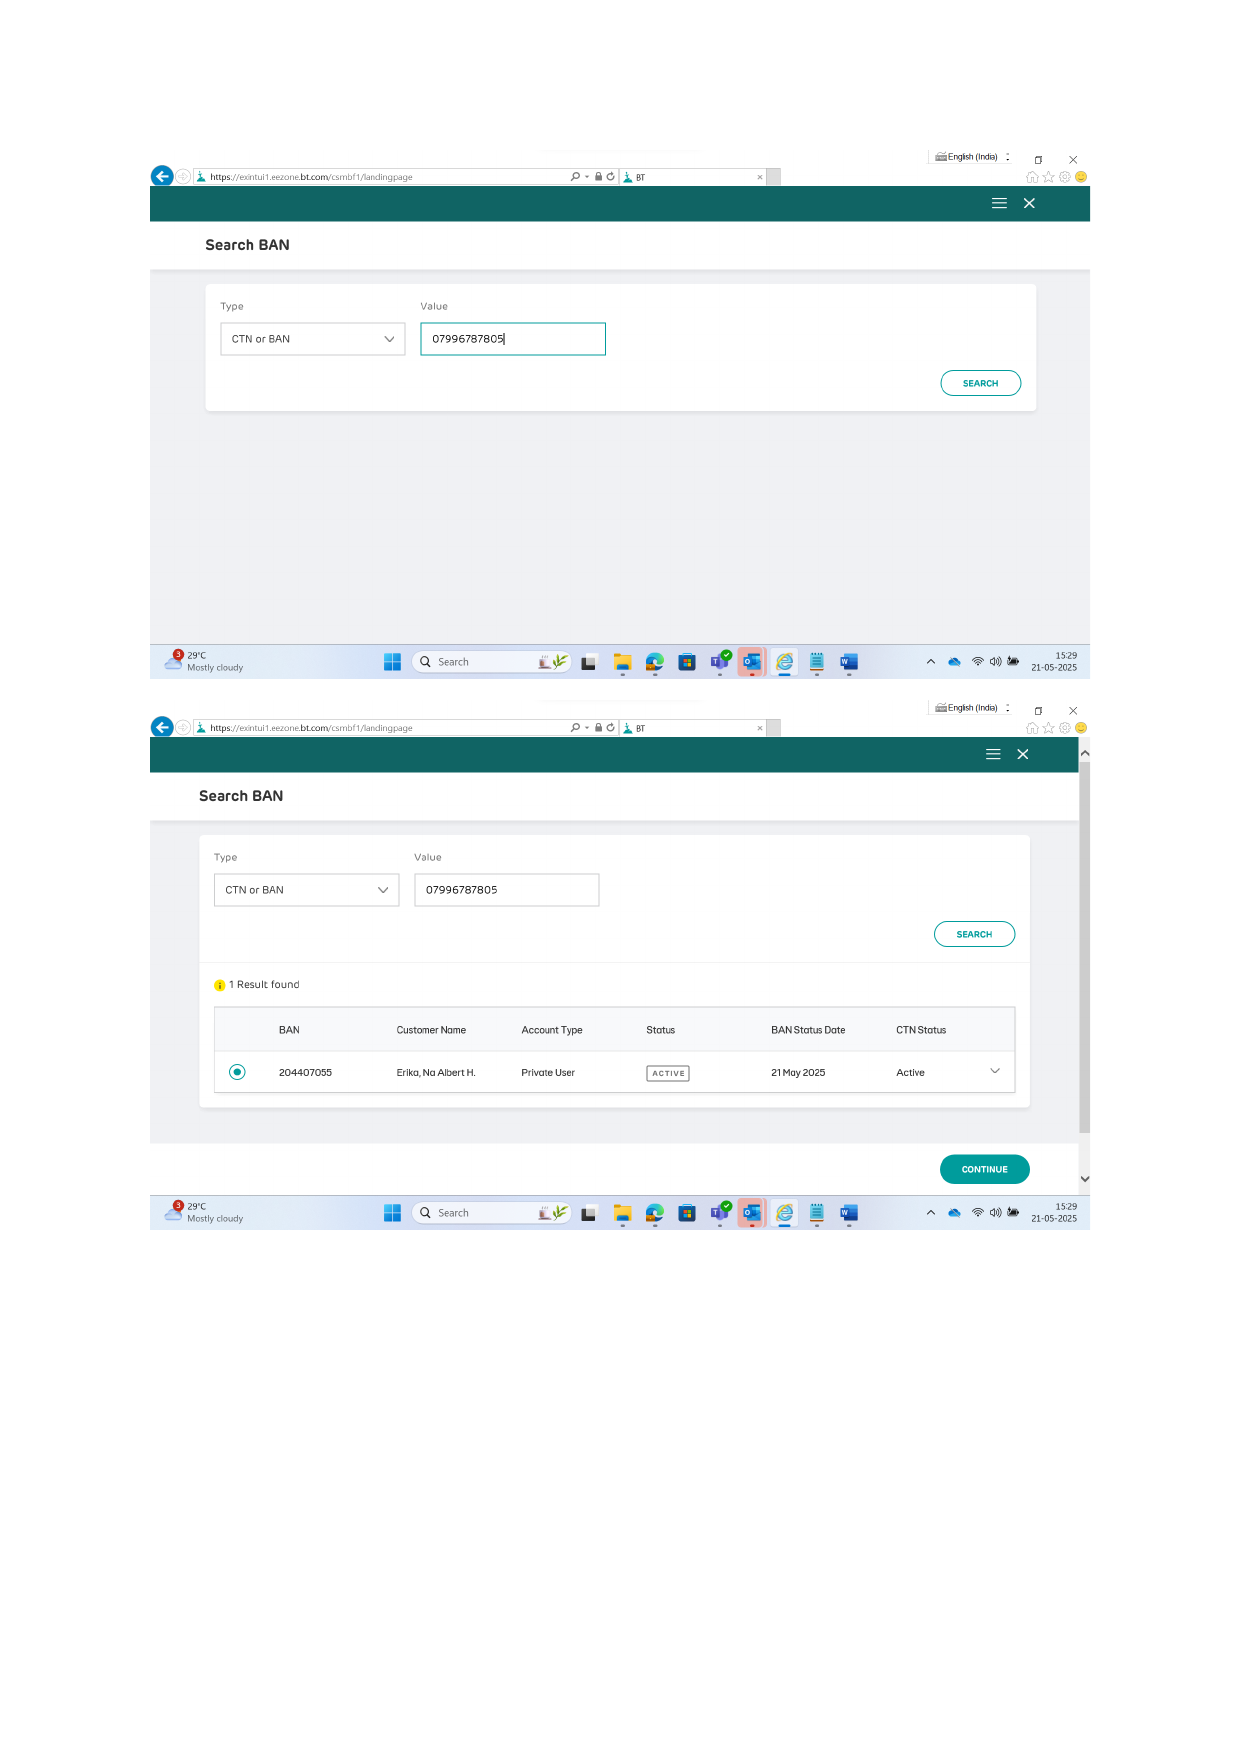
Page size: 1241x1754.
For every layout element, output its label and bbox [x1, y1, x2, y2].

picture [157, 723, 168, 732]
picture [150, 700, 1091, 1230]
picture [157, 172, 168, 181]
picture [150, 150, 1091, 679]
